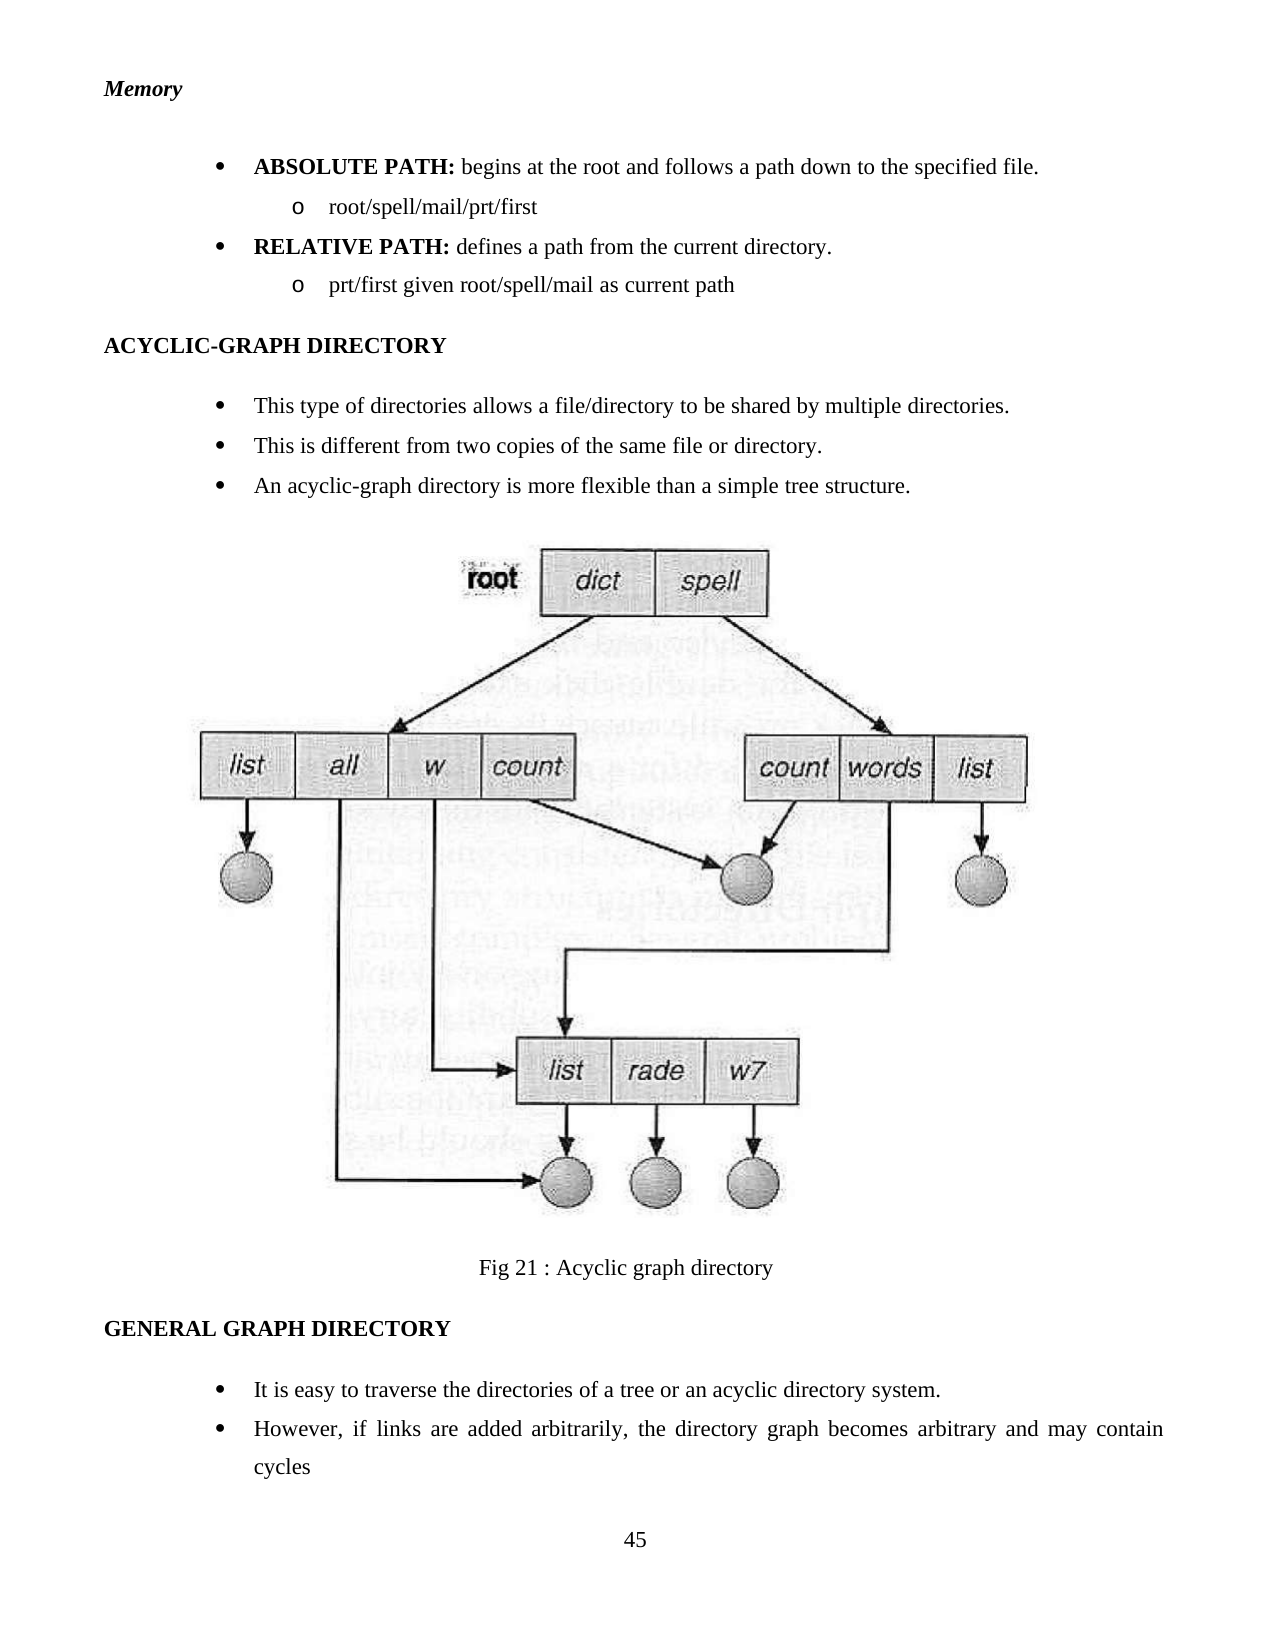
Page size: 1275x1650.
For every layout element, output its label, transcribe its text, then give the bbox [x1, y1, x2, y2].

list It is easy to traverse the directories of a tree or an acyclic directory system. [216, 1376, 1256, 1402]
list This type of directories allows a file/directory to be shared by multiple directories. [216, 392, 1256, 419]
list RELATIVE PATH: defines a path from the current directory. [216, 233, 1256, 259]
list ABSOLUTE PATH: begins at the root and follows a path down to the specified file. [216, 153, 1256, 180]
subtitle GENERAL GRAPH DIRECTORY [103, 1315, 1256, 1342]
text Fig 21 : Acyclic graph directory [225, 1254, 1027, 1281]
list prt/first given root/spell/mail as current path [291, 272, 1256, 300]
list An acyclic-graph directory is more flexible than a simple tree structure. [216, 472, 1256, 498]
picture [186, 540, 1039, 1218]
subtitle ACYCLIC-GRAPH DIRECTORY [103, 333, 1256, 359]
list However, if links are added arbitrarily, the directory graph becomes arbitrary and may contain cycles [216, 1415, 1166, 1480]
list root/spell/mail/prt/first [291, 193, 1256, 222]
list This is different from two copies of the same file or directory. [216, 432, 1256, 459]
